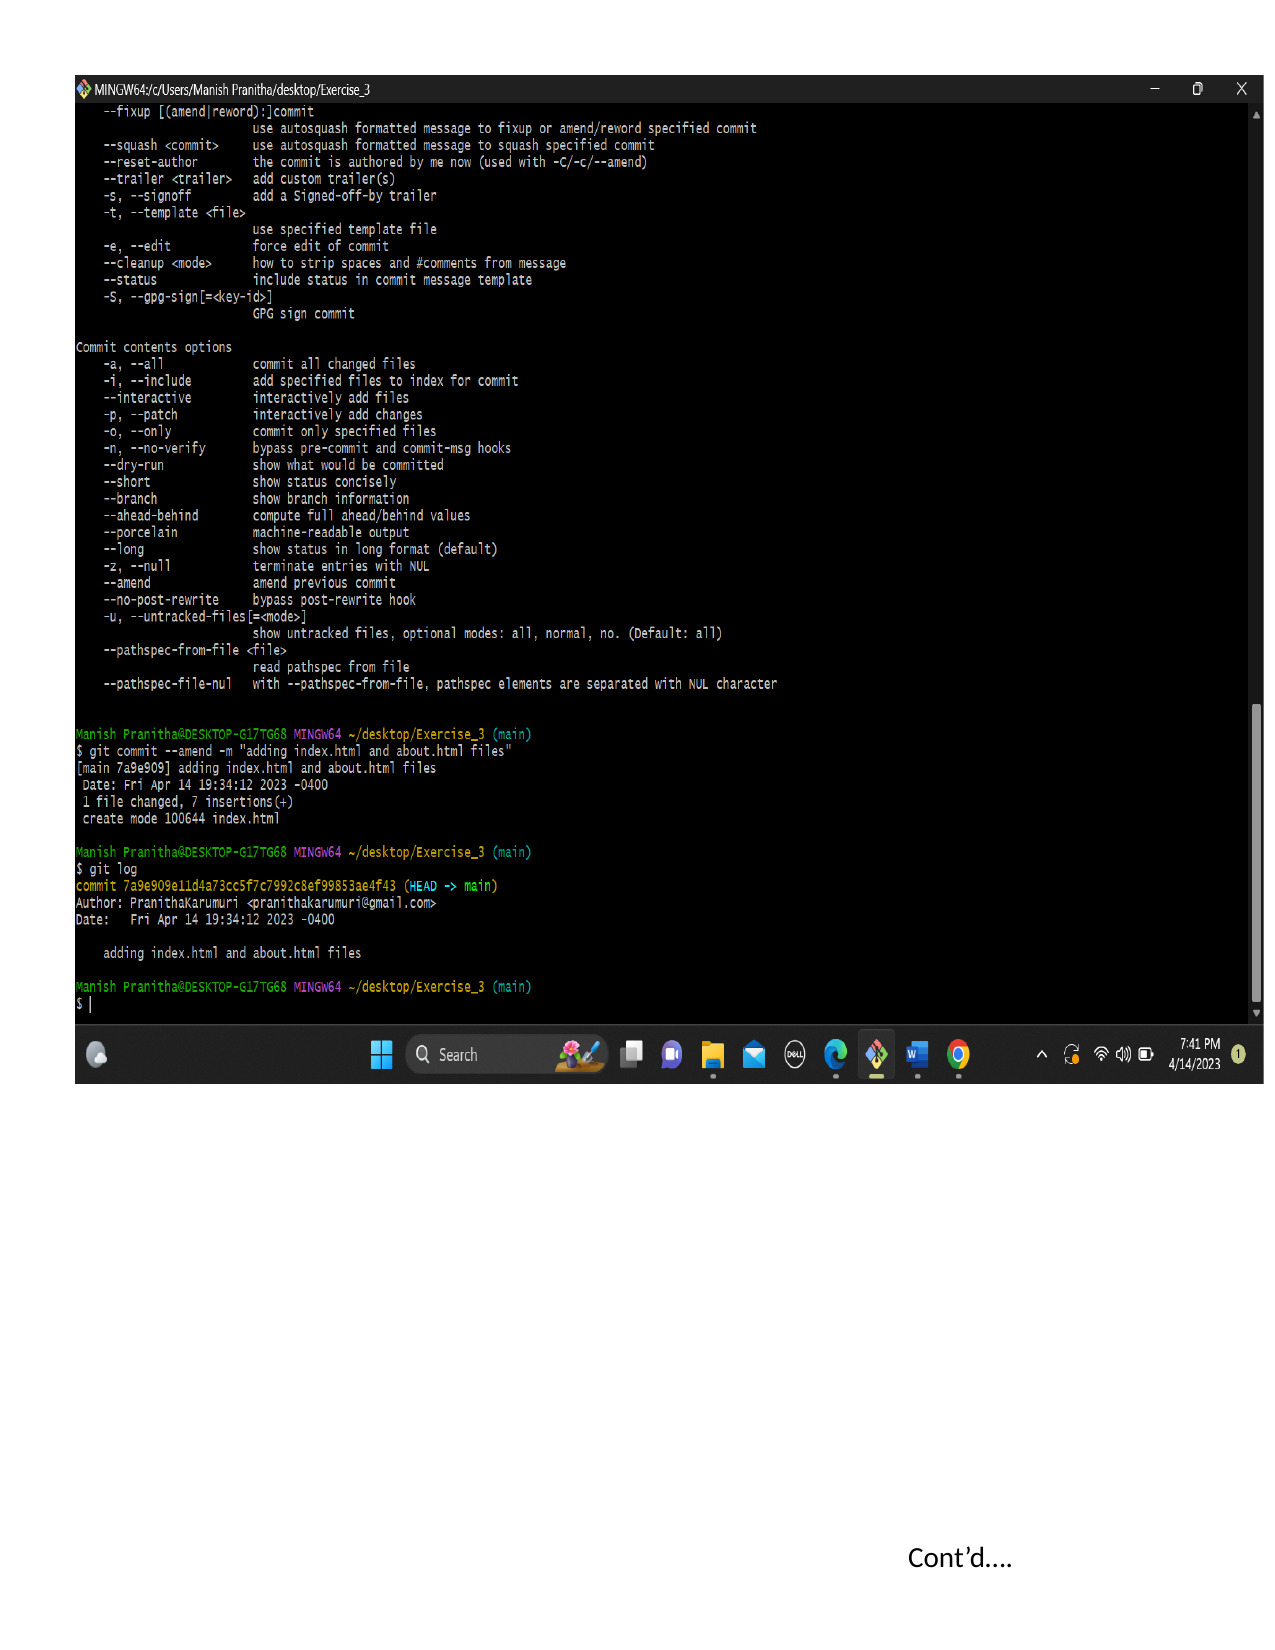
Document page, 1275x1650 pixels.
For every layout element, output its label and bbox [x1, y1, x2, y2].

picture [75, 75, 1264, 1084]
